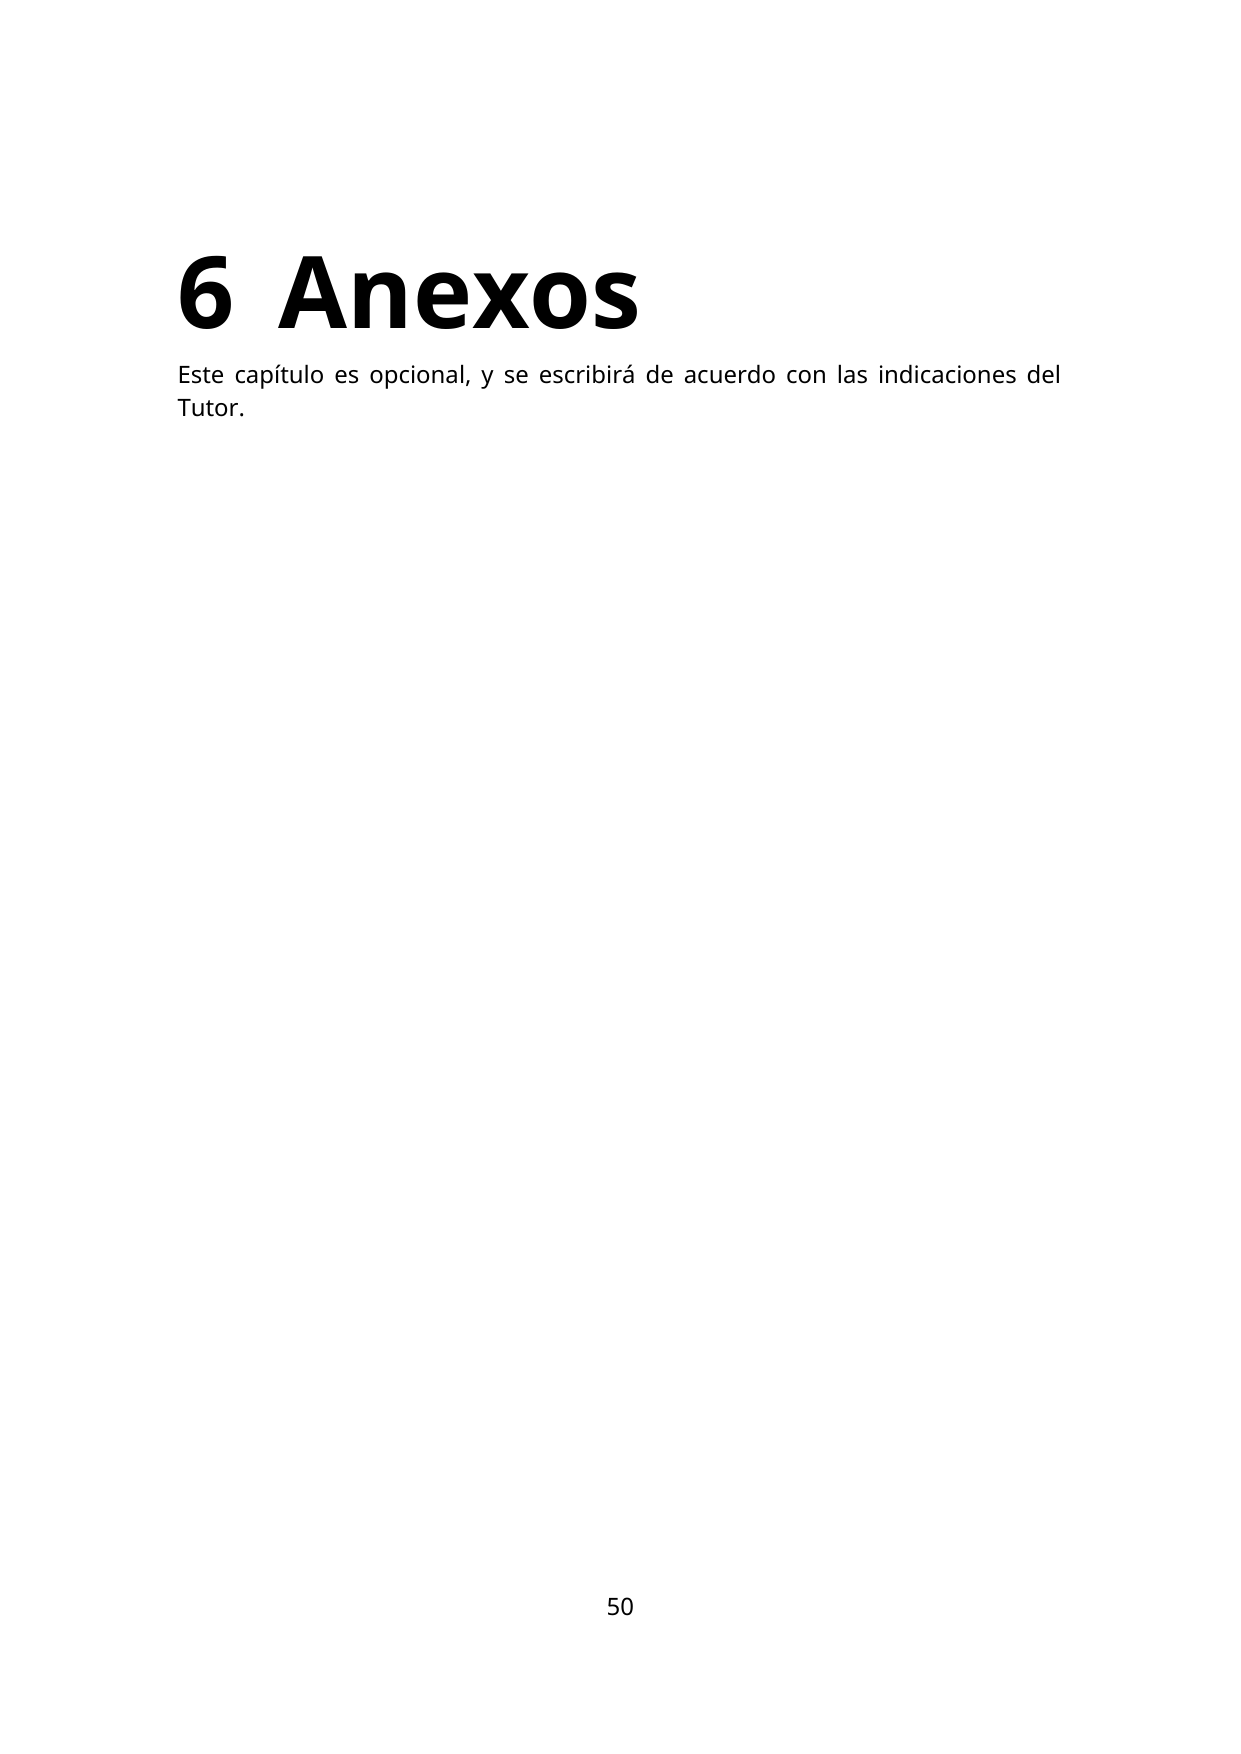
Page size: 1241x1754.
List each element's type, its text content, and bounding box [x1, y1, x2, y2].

text Este capítulo es opcional, y se escribirá de acuerdo con las indicaciones del Tutor. [177, 358, 1063, 423]
subtitle Anexos [177, 222, 1063, 358]
